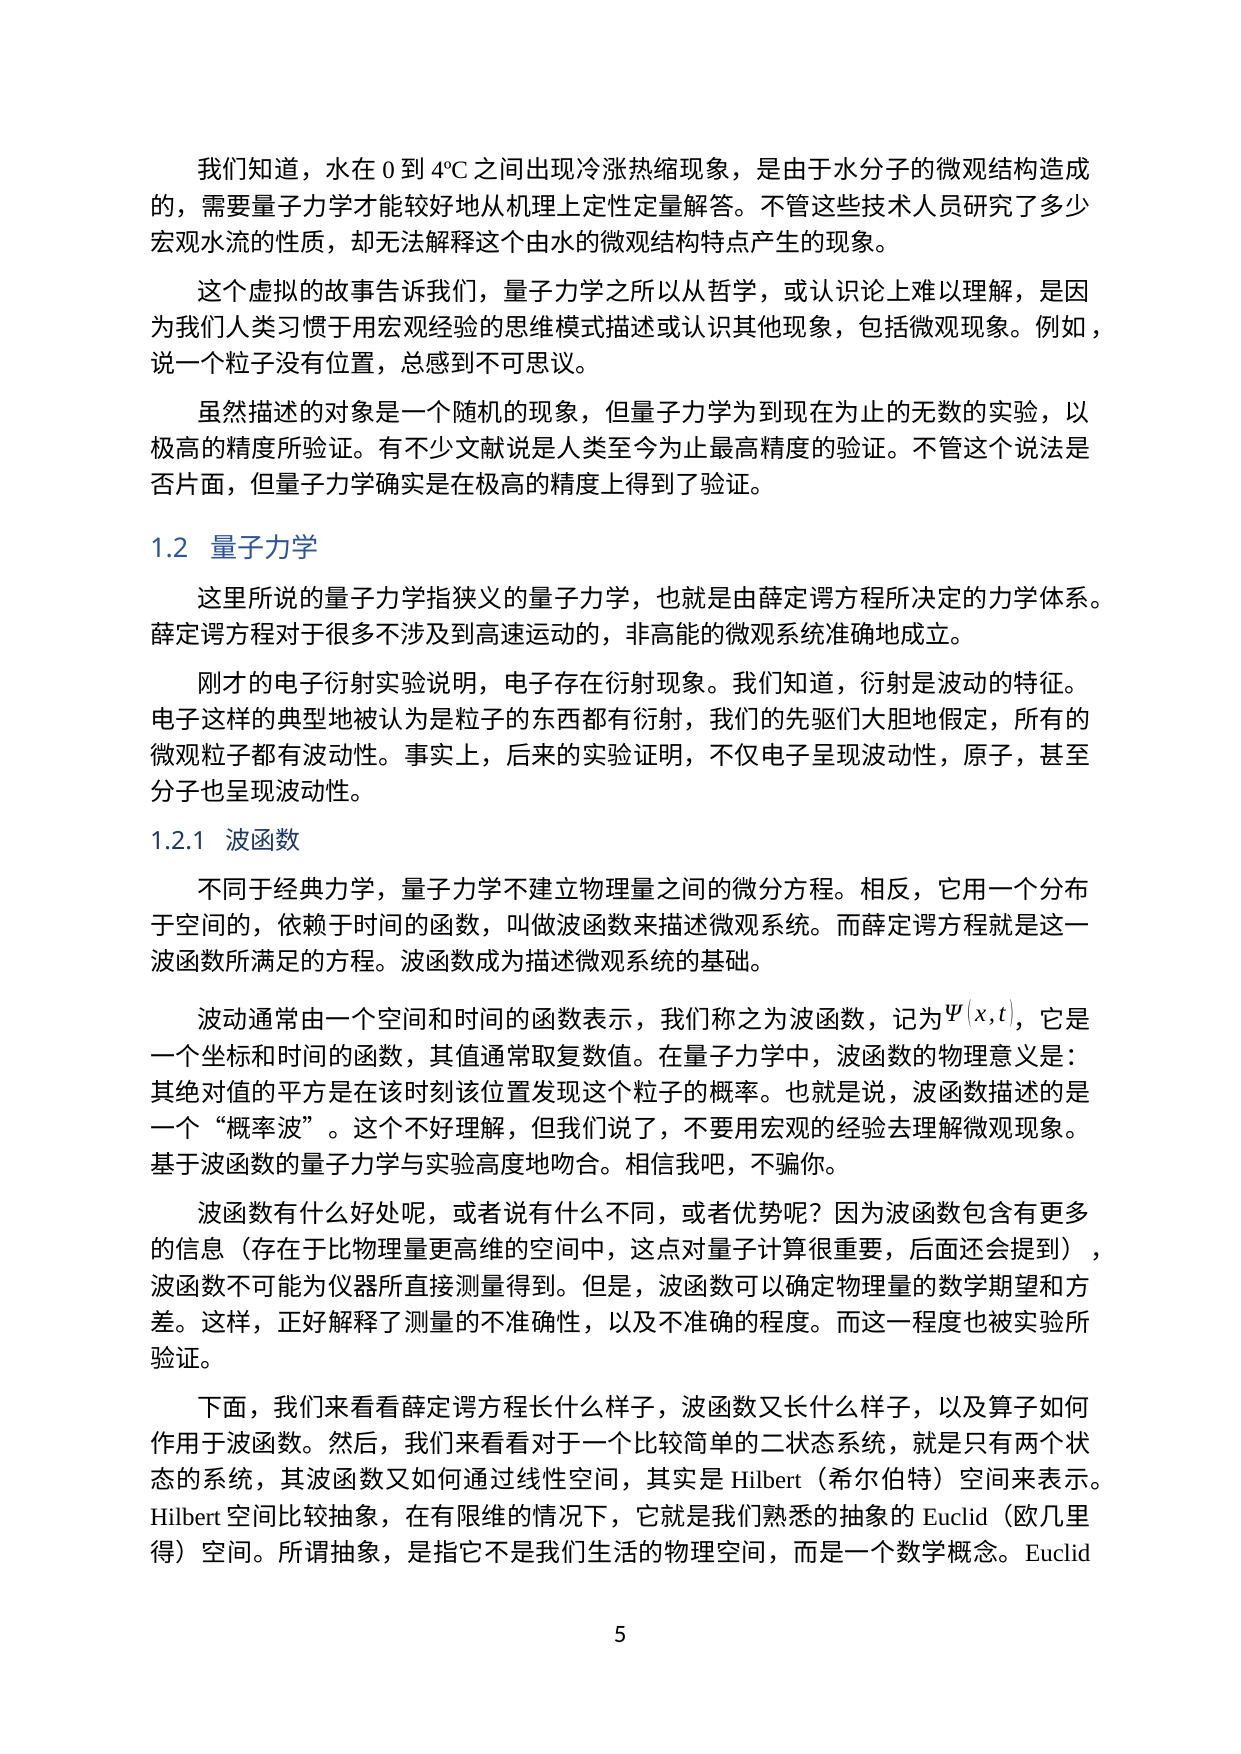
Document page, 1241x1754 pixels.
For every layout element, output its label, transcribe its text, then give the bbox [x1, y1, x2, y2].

text 这个虚拟的故事告诉我们，量子力学之所以从哲学，或认识论上难以理解，是因为我们人类习惯于用宏观经验的思维模式描述或认识其他现象，包括微观现象。例如，说一个粒子没有位置，总感到不可思议。 [150, 271, 1090, 380]
text 虽然描述的对象是一个随机的现象，但量子力学为到现在为止的无数的实验，以极高的精度所验证。有不少文献说是人类至今为止最高精度的验证。不管这个说法是否片面，但量子力学确实是在极高的精度上得到了验证。 [150, 392, 1090, 501]
subtitle 量子力学 [150, 526, 1090, 566]
text 波动通常由一个空间和时间的函数表示，我们称之为波函数，记为，它是一个坐标和时间的函数，其值通常取复数值。在量子力学中，波函数的物理意义是：其绝对值的平方是在该时刻该位置发现这个粒子的概率。也就是说，波函数描述的是一个“概率波”。这个不好理解，但我们说了，不要用宏观的经验去理解微观现象。基于波函数的量子力学与实验高度地吻合。相信我吧，不骗你。 [150, 991, 1090, 1181]
text 波函数有什么好处呢，或者说有什么不同，或者优势呢？因为波函数包含有更多的信息（存在于比物理量更高维的空间中，这点对量子计算很重要，后面还会提到），波函数不可能为仪器所直接测量得到。但是，波函数可以确定物理量的数学期望和方差。这样，正好解释了测量的不准确性，以及不准确的程度。而这一程度也被实验所验证。 [150, 1193, 1090, 1375]
text 刚才的电子衍射实验说明，电子存在衍射现象。我们知道，衍射是波动的特征。电子这样的典型地被认为是粒子的东西都有衍射，我们的先驱们大胆地假定，所有的微观粒子都有波动性。事实上，后来的实验证明，不仅电子呈现波动性，原子，甚至分子也呈现波动性。 [150, 663, 1090, 808]
text 这里所说的量子力学指狭义的量子力学，也就是由薛定谔方程所决定的力学体系。薛定谔方程对于很多不涉及到高速运动的，非高能的微观系统准确地成立。 [150, 578, 1090, 651]
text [150, 1387, 1090, 1568]
subtitle 波函数 [150, 821, 1090, 857]
text 我们知道，水在0到4ºC之间出现冷涨热缩现象，是由于水分子的微观结构造成的，需要量子力学才能较好地从机理上定性定量解答。不管这些技术人员研究了多少宏观水流的性质，却无法解释这个由水的微观结构特点产生的现象。 [150, 150, 1090, 259]
text 不同于经典力学，量子力学不建立物理量之间的微分方程。相反，它用一个分布于空间的，依赖于时间的函数，叫做波函数来描述微观系统。而薛定谔方程就是这一波函数所满足的方程。波函数成为描述微观系统的基础。 [150, 869, 1090, 978]
